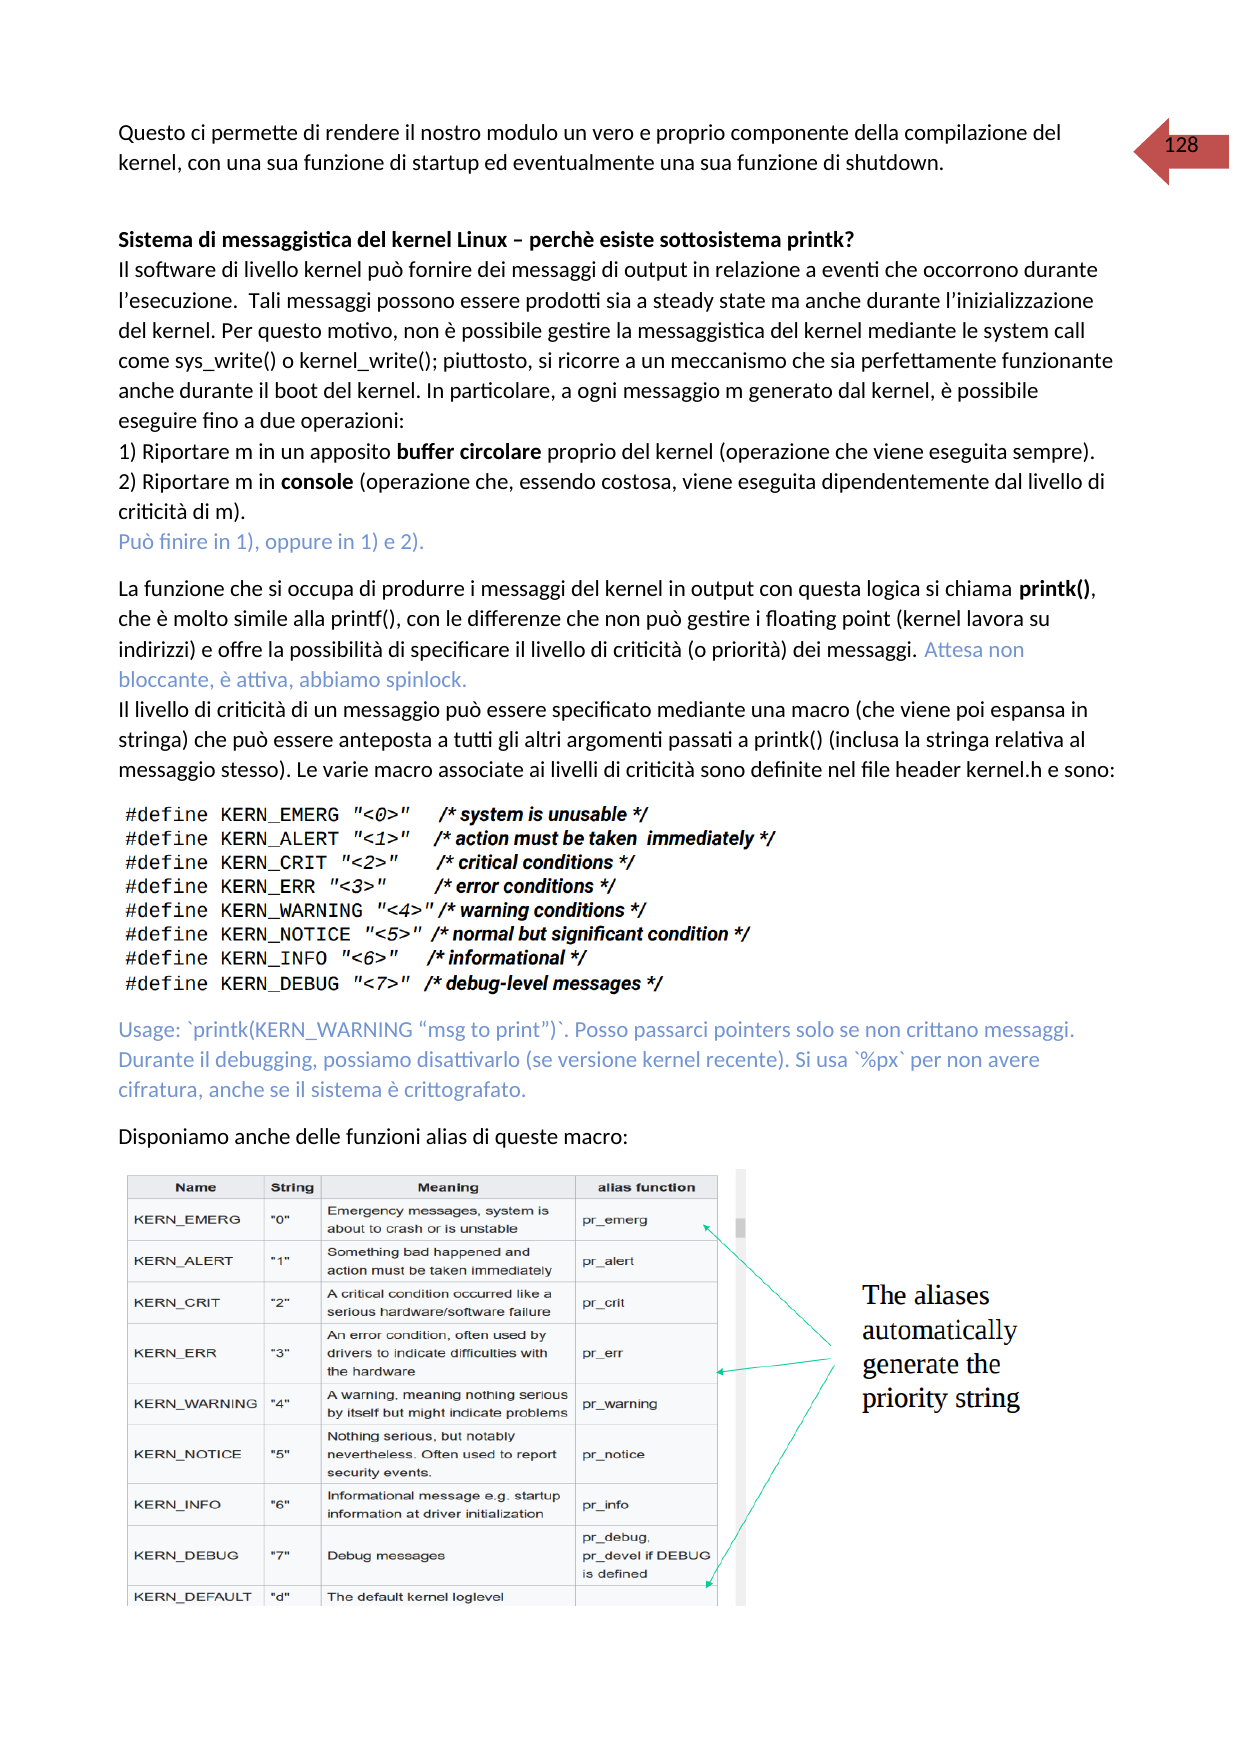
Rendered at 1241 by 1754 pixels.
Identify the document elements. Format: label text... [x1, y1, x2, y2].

text La funzione che si occupa di produrre i messaggi del kernel in output con questa logica si chiama printk(), che è molto simile alla printf(), con le differenze che non può gestire i floating point (kernel lavora su indirizzi) e offre la possibilità di specificare il livello di criticità (o priorità) dei messaggi. Attesa non bloccante, è attiva, abbiamo spinlock. Il livello di criticità di un messaggio può essere specificato mediante una macro (che viene poi espansa in stringa) che può essere anteposta a tutti gli altri argomenti passati a printk() (inclusa la stringa relativa al messaggio stesso). Le varie macro associate ai livelli di criticità sono definite nel file header kernel.h e sono: [118, 574, 1122, 784]
text Usage: `printk(KERN_WARNING “msg to print”)`. Posso passarci pointers solo se non crittano messaggi. Durante il debugging, possiamo disattivarlo (se versione kernel recente). Si usa `%px` per non avere cifratura, anche se il sistema è crittografato. [118, 1015, 1122, 1103]
text Sistema di messaggistica del kernel Linux – perchè esiste sottosistema printk? Il software di livello kernel può fornire dei messaggi di output in relazione a eventi che occorrono durante l’esecuzione. Tali messaggi possono essere prodotti sia a steady state ma anche durante l’inizializzazione del kernel. Per questo motivo, non è possibile gestire la messaggistica del kernel mediante le system call come sys_write() o kernel_write(); piuttosto, si ricorre a un meccanismo che sia perfettamente funzionante anche durante il boot del kernel. In particolare, a ogni messaggio m generato dal kernel, è possibile eseguire fino a due operazioni: 1) Riportare m in un apposito buffer circolare proprio del kernel (operazione che viene eseguita sempre). 2) Riportare m in console (operazione che, essendo costosa, viene eseguita dipendentemente dal livello di criticità di m). Può finire in 1), oppure in 1) e 2). [118, 195, 1122, 556]
picture [118, 802, 781, 997]
text Questo ci permette di rendere il nostro modulo un vero e proprio componente della compilazione del kernel, con una sua funzione di startup ed eventualmente una sua funzione di shutdown. [118, 118, 1122, 176]
picture [118, 1169, 1032, 1606]
text Disponiamo anche delle funzioni alias di queste macro: [118, 1122, 1122, 1150]
